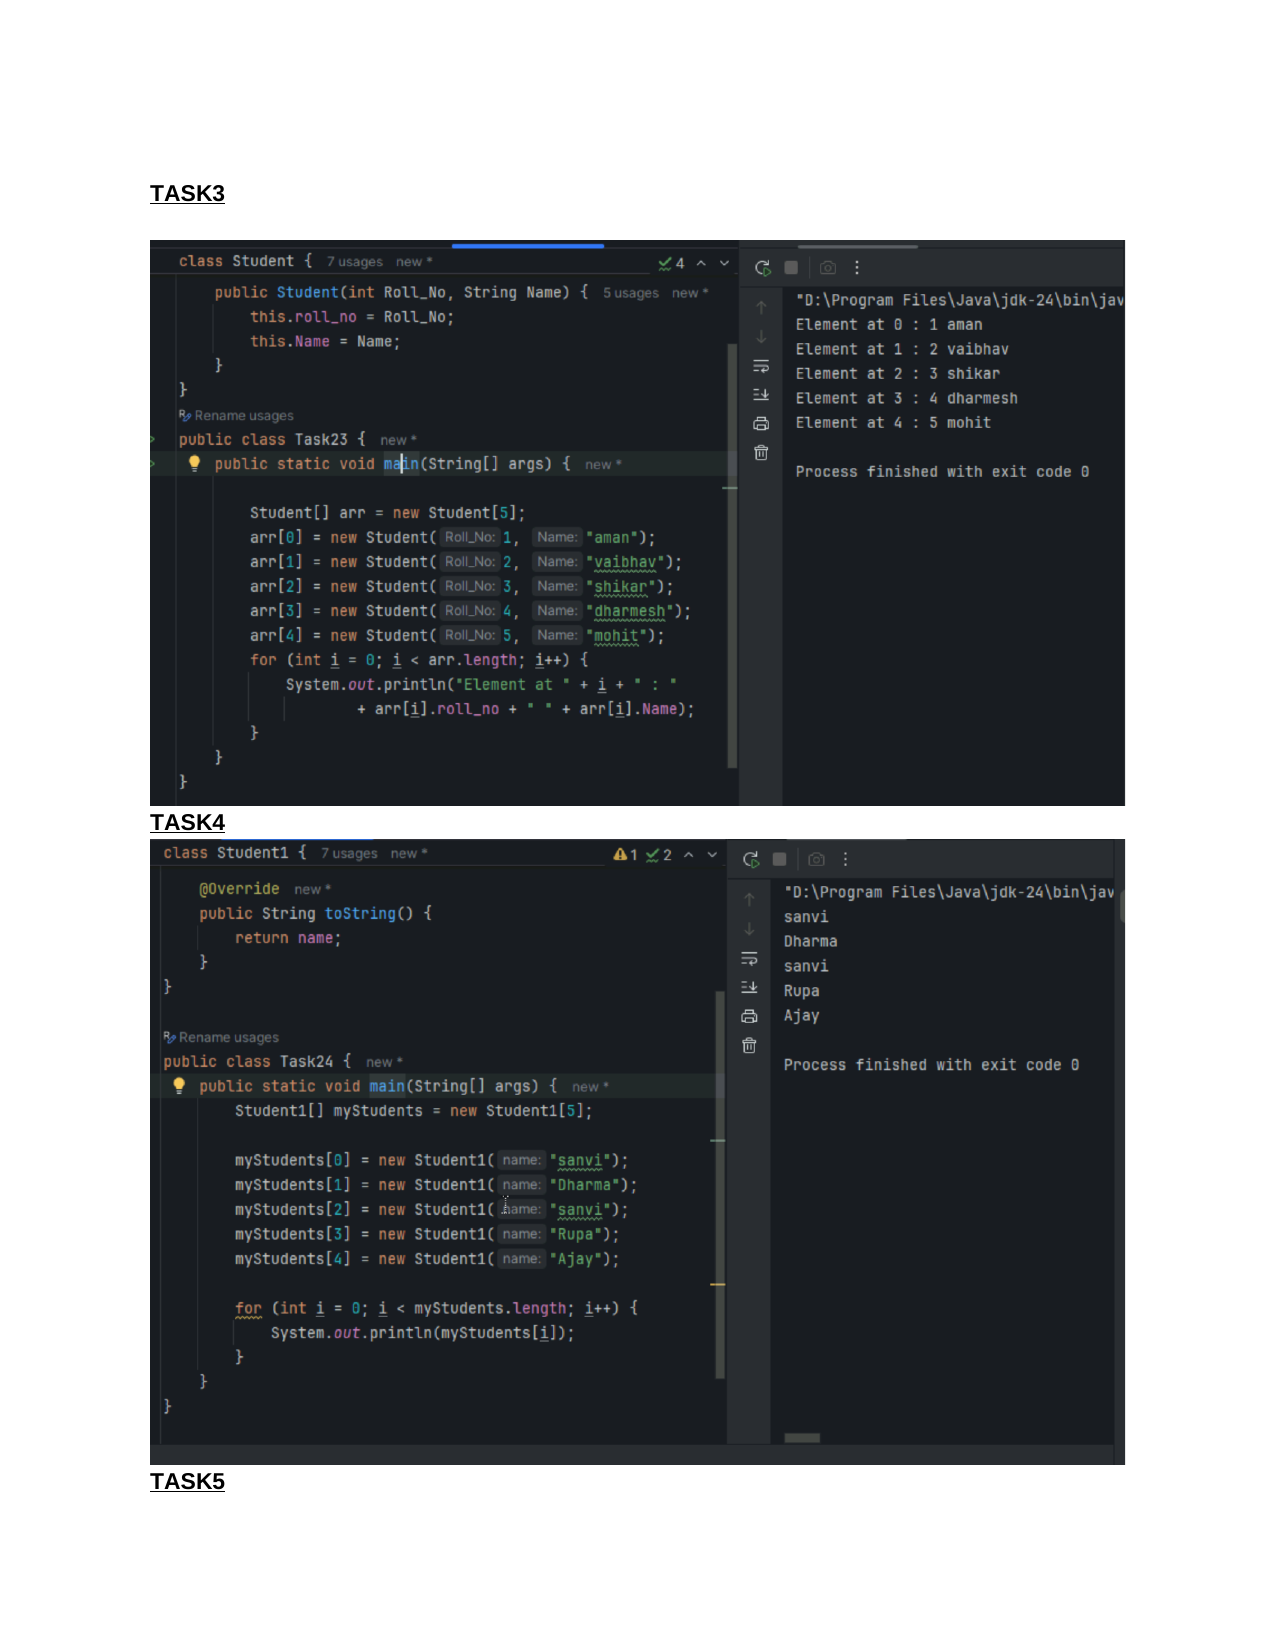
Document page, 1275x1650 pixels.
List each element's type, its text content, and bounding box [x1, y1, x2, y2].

picture [150, 839, 1125, 1465]
text TASK5 [150, 1468, 1125, 1494]
text TASK4 [150, 809, 1125, 835]
picture [150, 240, 1125, 806]
text TASK3 [150, 180, 1125, 207]
